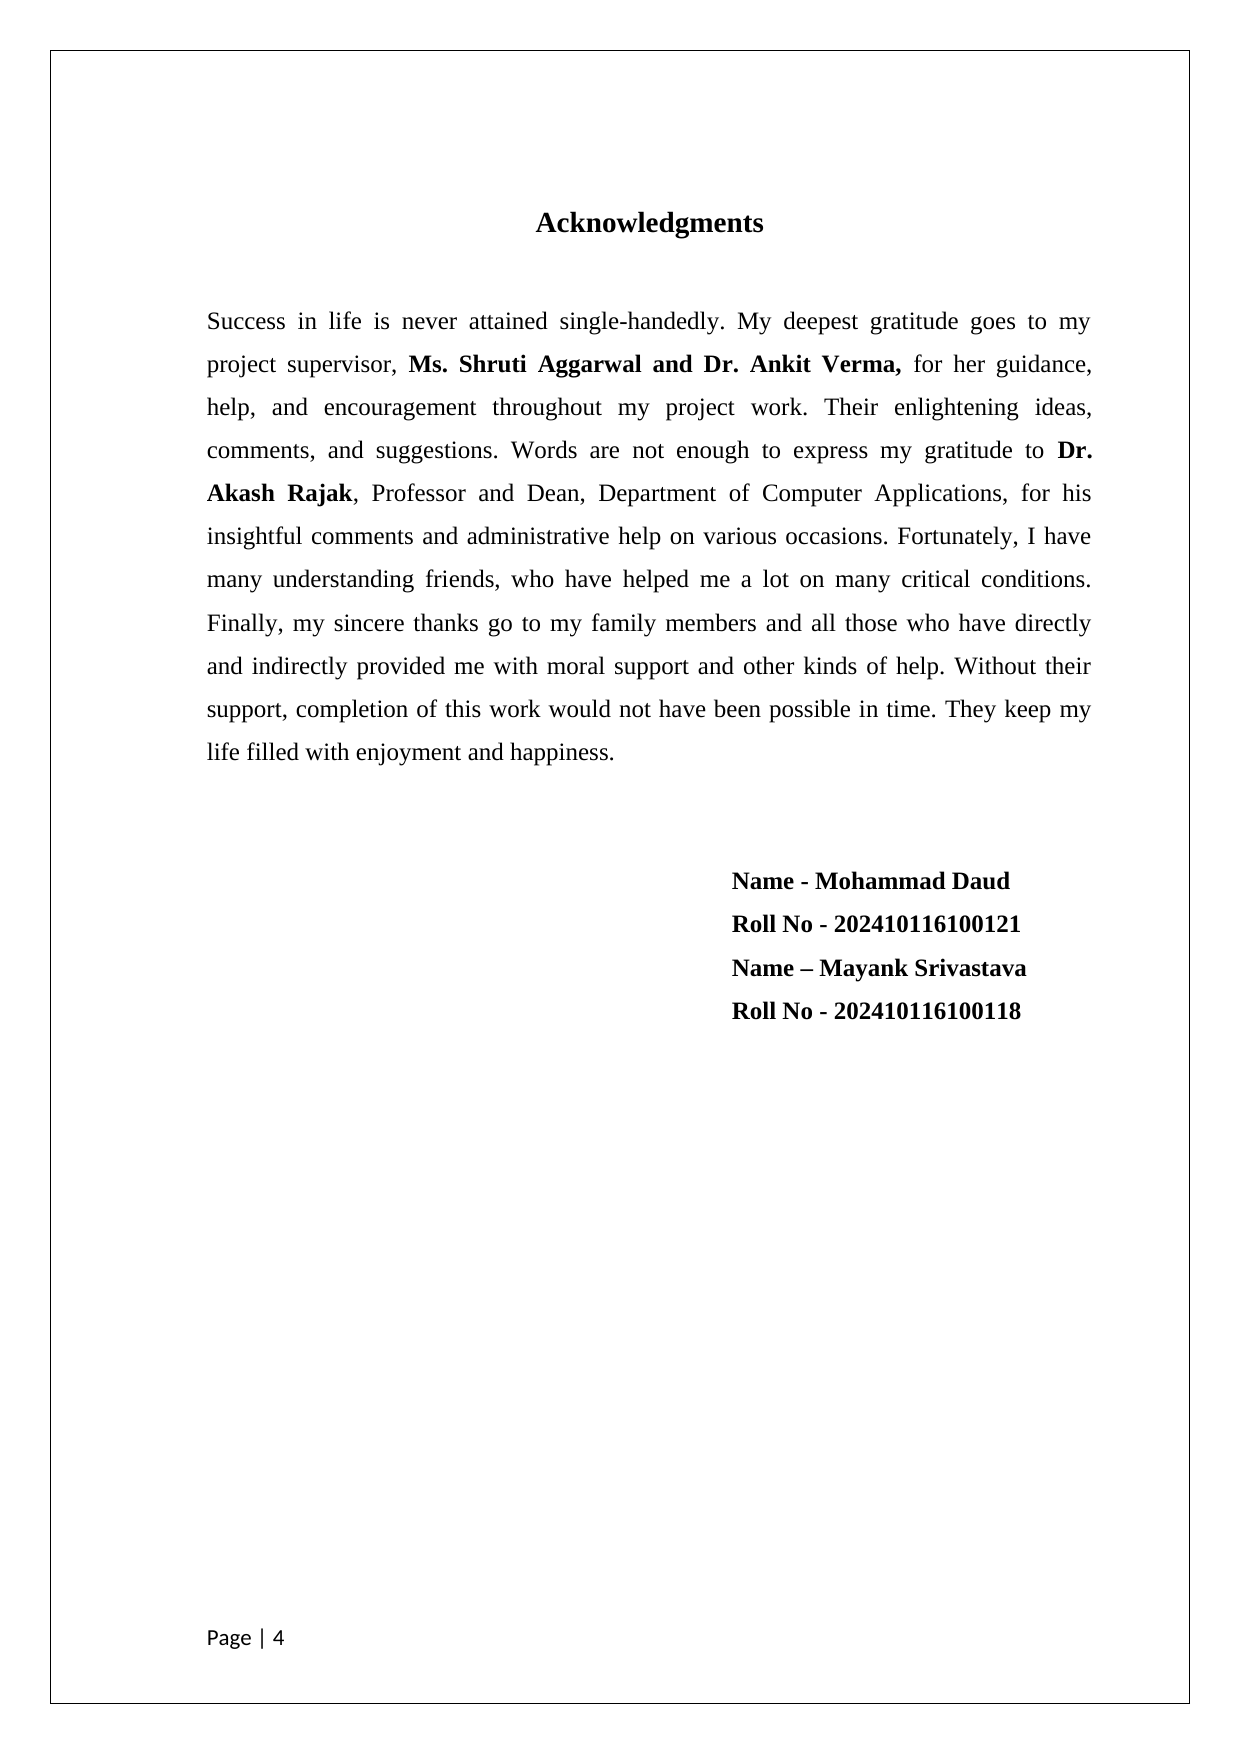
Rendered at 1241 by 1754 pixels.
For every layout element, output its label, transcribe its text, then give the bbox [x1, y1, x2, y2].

text Name – Mayank Srivastava [732, 953, 1093, 981]
text Roll No - 202410116100121 [732, 909, 1093, 938]
text Name - Mohammad Daud [732, 866, 1093, 895]
text Success in life is never attained single-handedly. My deepest gratitude goes to my project supervisor, Ms. Shruti Aggarwal and Dr. Ankit Verma, for her guidance, help, and encouragement throughout my project work. Their enlightening ideas, comments, and suggestions. Words are not enough to express my gratitude to Dr. Akash Rajak, Professor and Dean, Department of Computer Applications, for his insightful comments and administrative help on various occasions. Fortunately, I have many understanding friends, who have helped me a lot on many critical conditions. Finally, my sincere thanks go to my family members and all those who have directly and indirectly provided me with moral support and other kinds of help. Without their support, completion of this work would not have been possible in time. They keep my life filled with enjoyment and happiness. [207, 306, 1093, 766]
text Acknowledgments [207, 205, 1093, 239]
text Roll No - 202410116100118 [732, 996, 1093, 1024]
